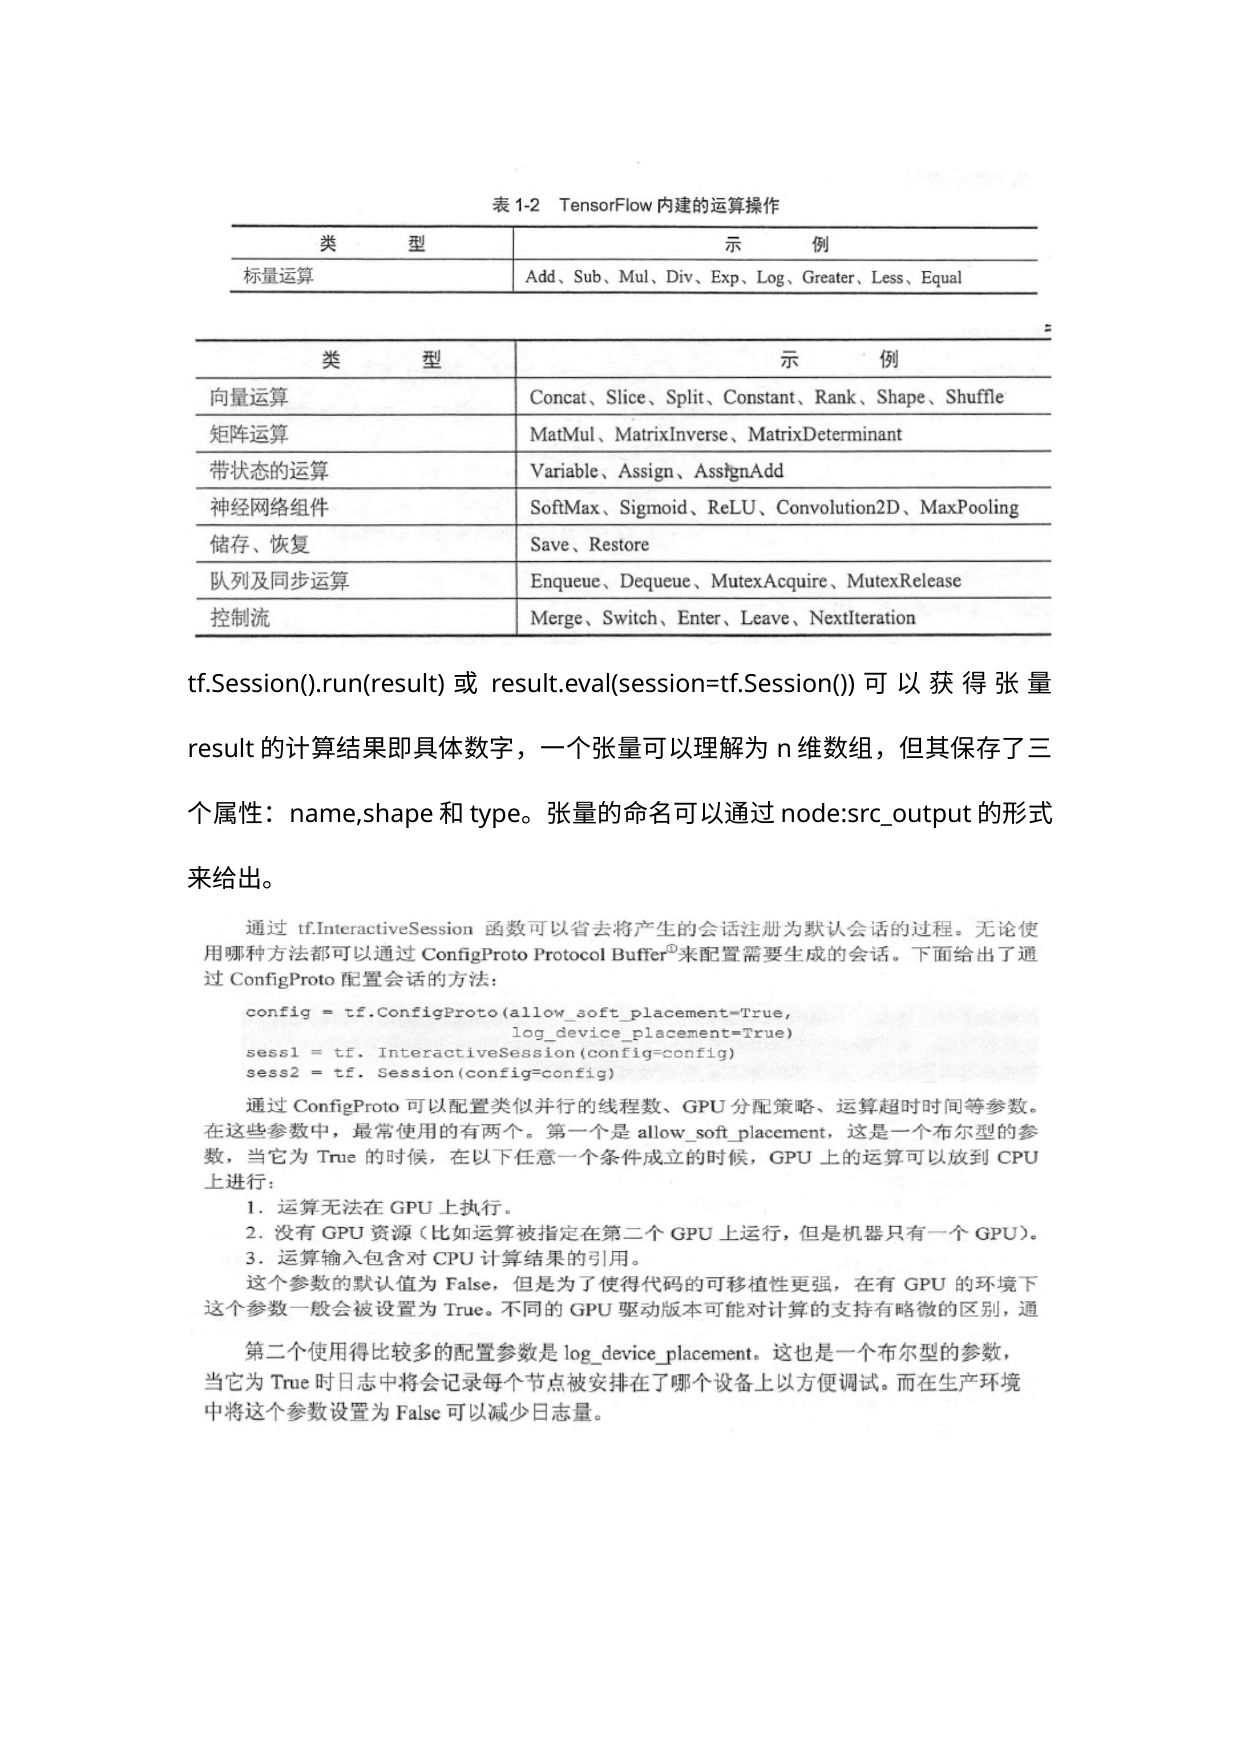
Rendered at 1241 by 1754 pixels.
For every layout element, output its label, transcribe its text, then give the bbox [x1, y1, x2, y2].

text tf.Session().run(result)或result.eval(session=tf.Session())可以获得张量result的计算结果即具体数字，一个张量可以理解为n维数组，但其保存了三个属性：name,shape和type。张量的命名可以通过node:src_output的形式来给出。 [187, 649, 1053, 909]
picture [187, 162, 1052, 308]
picture [187, 909, 1052, 1321]
picture [187, 324, 1052, 645]
picture [187, 1332, 1054, 1437]
